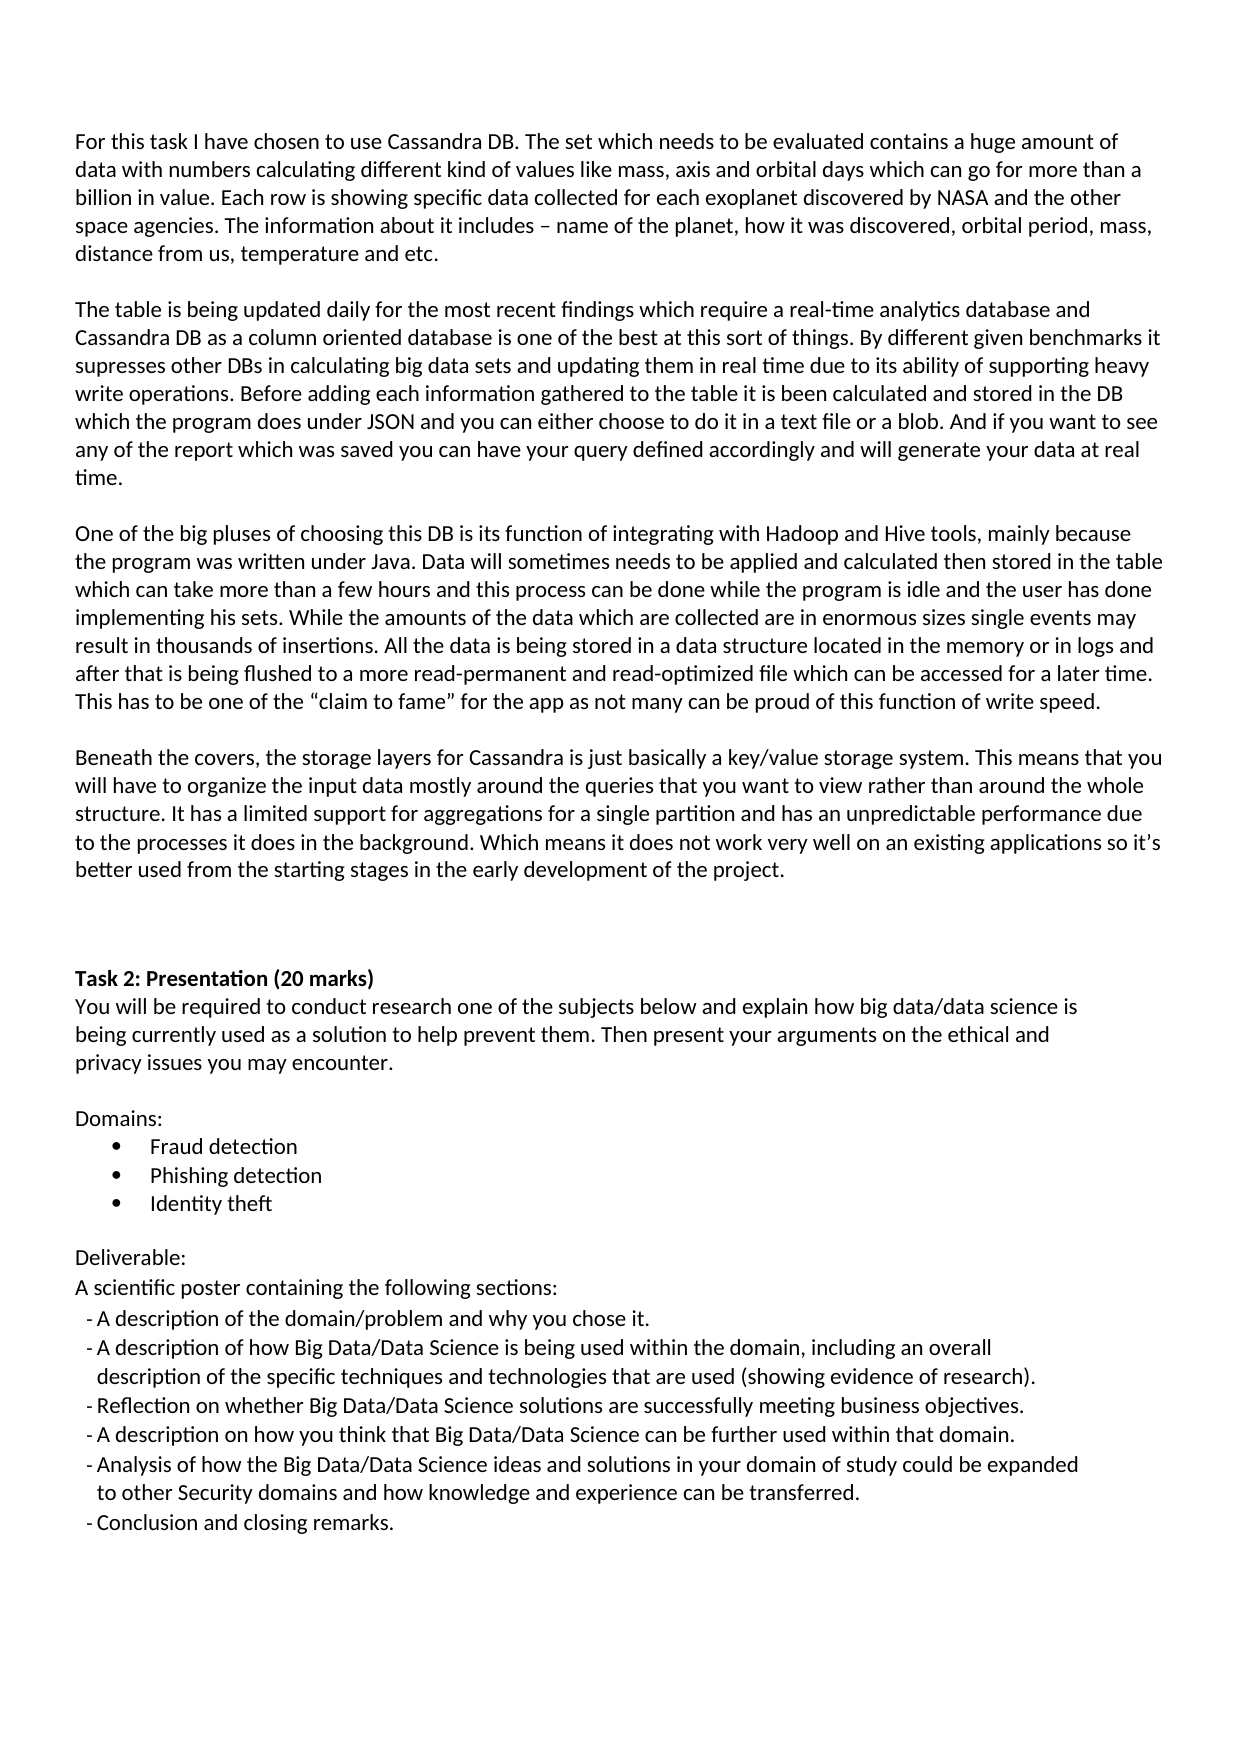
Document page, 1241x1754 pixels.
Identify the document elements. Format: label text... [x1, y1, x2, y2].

text Task 2: Presentation (20 marks) [75, 964, 1165, 992]
list Analysis of how the Big Data/Data Science ideas and solutions in your domain of study could be expanded to other Security domains and how knowledge and experience can be transferred. [86, 1450, 1092, 1507]
text Deliverable: [75, 1243, 1165, 1271]
list Identity theft [112, 1189, 397, 1242]
list Conclusion and closing remarks. [86, 1508, 1092, 1536]
list A description on how you think that Big Data/Data Science can be further used within that domain. [86, 1420, 1092, 1448]
list A description of the domain/problem and why you chose it. [86, 1304, 1092, 1332]
text For this task I have chosen to use Cassandra DB. The set which needs to be evaluated contains a huge amount of data with numbers calculating different kind of values like mass, axis and orbital days which can go for more than a billion in value. Each row is showing specific data collected for each exoplanet discovered by NASA and the other space agencies. The information about it includes – name of the planet, how it was discovered, orbital period, mass, distance from us, temperature and etc. The table is being updated daily for the most recent findings which require a real-time analytics database and Cassandra DB as a column oriented database is one of the best at this sort of things. By different given benchmarks it supresses other DBs in calculating big data sets and updating them in real time due to its ability of supporting heavy write operations. Before adding each information gathered to the table it is been calculated and stored in the DB which the program does under JSON and you can either choose to do it in a text file or a blob. And if you want to see any of the report which was saved you can have your query defined accordingly and will generate your data at real time. One of the big pluses of choosing this DB is its function of integrating with Hadoop and Hive tools, mainly because the program was written under Java. Data will sometimes needs to be applied and calculated then stored in the table which can take more than a few hours and this process can be done while the program is idle and the user has done implementing his sets. While the amounts of the data which are collected are in enormous sizes single events may result in thousands of insertions. All the data is being stored in a data structure located in the memory or in logs and after that is being flushed to a more read-permanent and read-optimized file which can be accessed for a later time. This has to be one of the “claim to fame” for the app as not many can be proud of this function of write speed. Beneath the covers, the storage layers for Cassandra is just basically a key/value storage system. This means that you will have to organize the input data mostly around the queries that you want to view rather than around the whole structure. It has a limited support for aggregations for a single partition and has an unpredictable performance due to the processes it does in the background. Which means it does not work very well on an existing applications so it’s better used from the starting stages in the early development of the project. [75, 127, 1165, 936]
list Reflection on whether Big Data/Data Science solutions are successfully meeting business objectives. [86, 1391, 1092, 1419]
text A scientific poster containing the following sections: [75, 1273, 1165, 1302]
text You will be required to conduct research one of the subjects below and explain how big data/data science is being currently used as a solution to help prevent them. Then present your arguments on the ethical and privacy issues you may encounter. [75, 992, 1092, 1076]
text Domains: [75, 1104, 1092, 1132]
list Phishing detection [112, 1161, 397, 1189]
list A description of how Big Data/Data Science is being used within the domain, including an overall description of the specific techniques and technologies that are used (showing evidence of research). [86, 1333, 1092, 1390]
list Fraud detection [112, 1132, 397, 1160]
